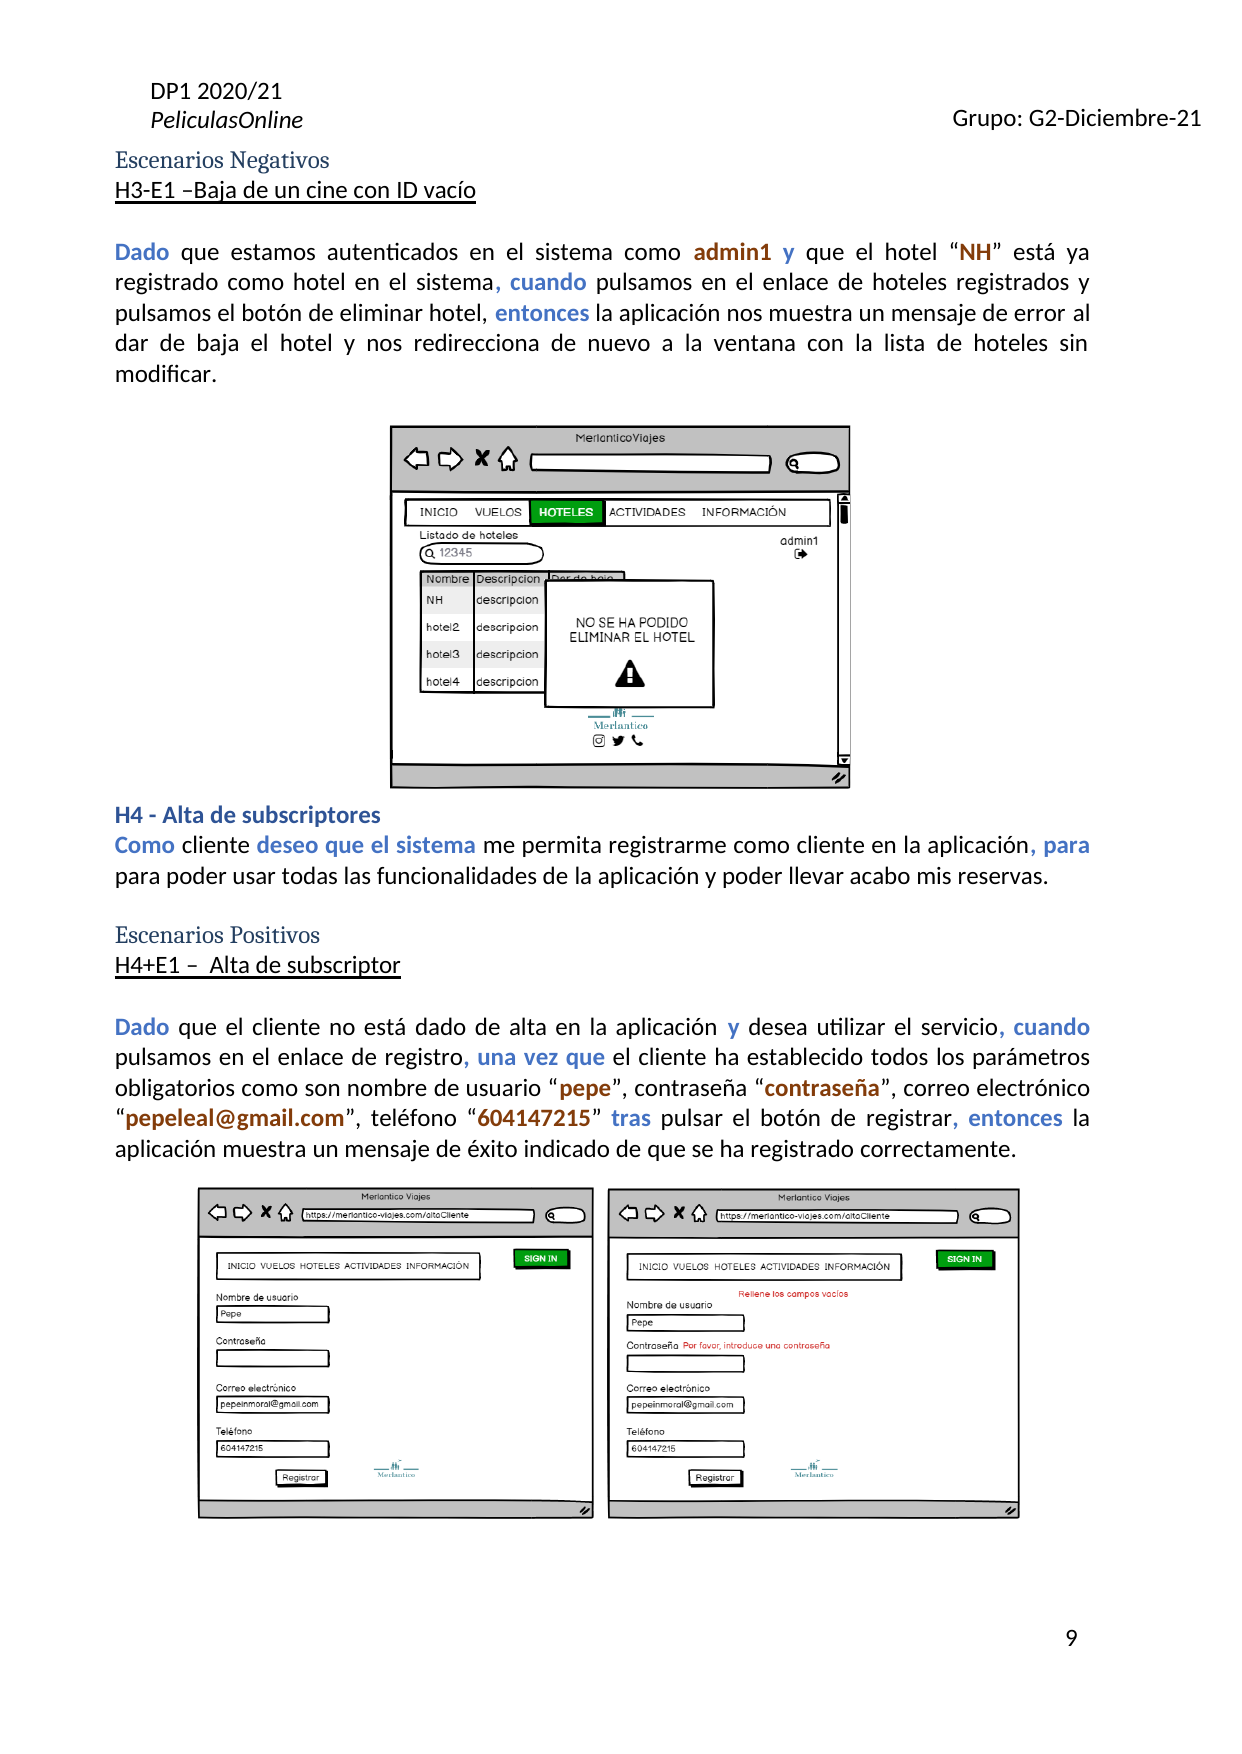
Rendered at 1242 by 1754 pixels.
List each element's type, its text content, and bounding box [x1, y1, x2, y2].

subtitle H4 - Alta de subscriptores [63, 799, 1200, 829]
text H4+E1 – Alta de subscriptor [39, 949, 1200, 980]
text Como cliente deseo que el sistema me permita registrarme como cliente en la aplicación, para para poder usar todas las funcionalidades de la aplicación y poder llevar acabo mis reservas. [114, 829, 1090, 890]
picture [389, 425, 851, 789]
text Dado que estamos autenticados en el sistema como admin1 y que el hotel “NH” está ya registrado como hotel en el sistema, cuando pulsamos en el enlace de hoteles registrados y pulsamos el botón de eliminar hotel, entonces la aplicación nos muestra un mensaje de error al dar de baja el hotel y nos redirecciona de nuevo a la ventana con la lista de hoteles sin modificar. [114, 236, 1090, 388]
text Dado que el cliente no está dado de alta en la aplicación y desea utilizar el servicio, cuando pulsamos en el enlace de registro, una vez que el cliente ha establecido todos los parámetros obligatorios como son nombre de usuario “pepe”, contraseña “contraseña”, correo electrónico “pepeleal@gmail.com”, teléfono “604147215” tras pulsar el botón de registrar, entonces la aplicación muestra un mensaje de éxito indicado de que se ha registrado correctamente. [114, 1011, 1090, 1163]
subtitle Escenarios Negativos [39, 146, 1200, 174]
subtitle Escenarios Positivos [39, 921, 1200, 949]
picture [197, 1187, 594, 1519]
text H3-E1 –Baja de un cine con ID vacío [63, 174, 1200, 205]
picture [607, 1188, 1020, 1519]
